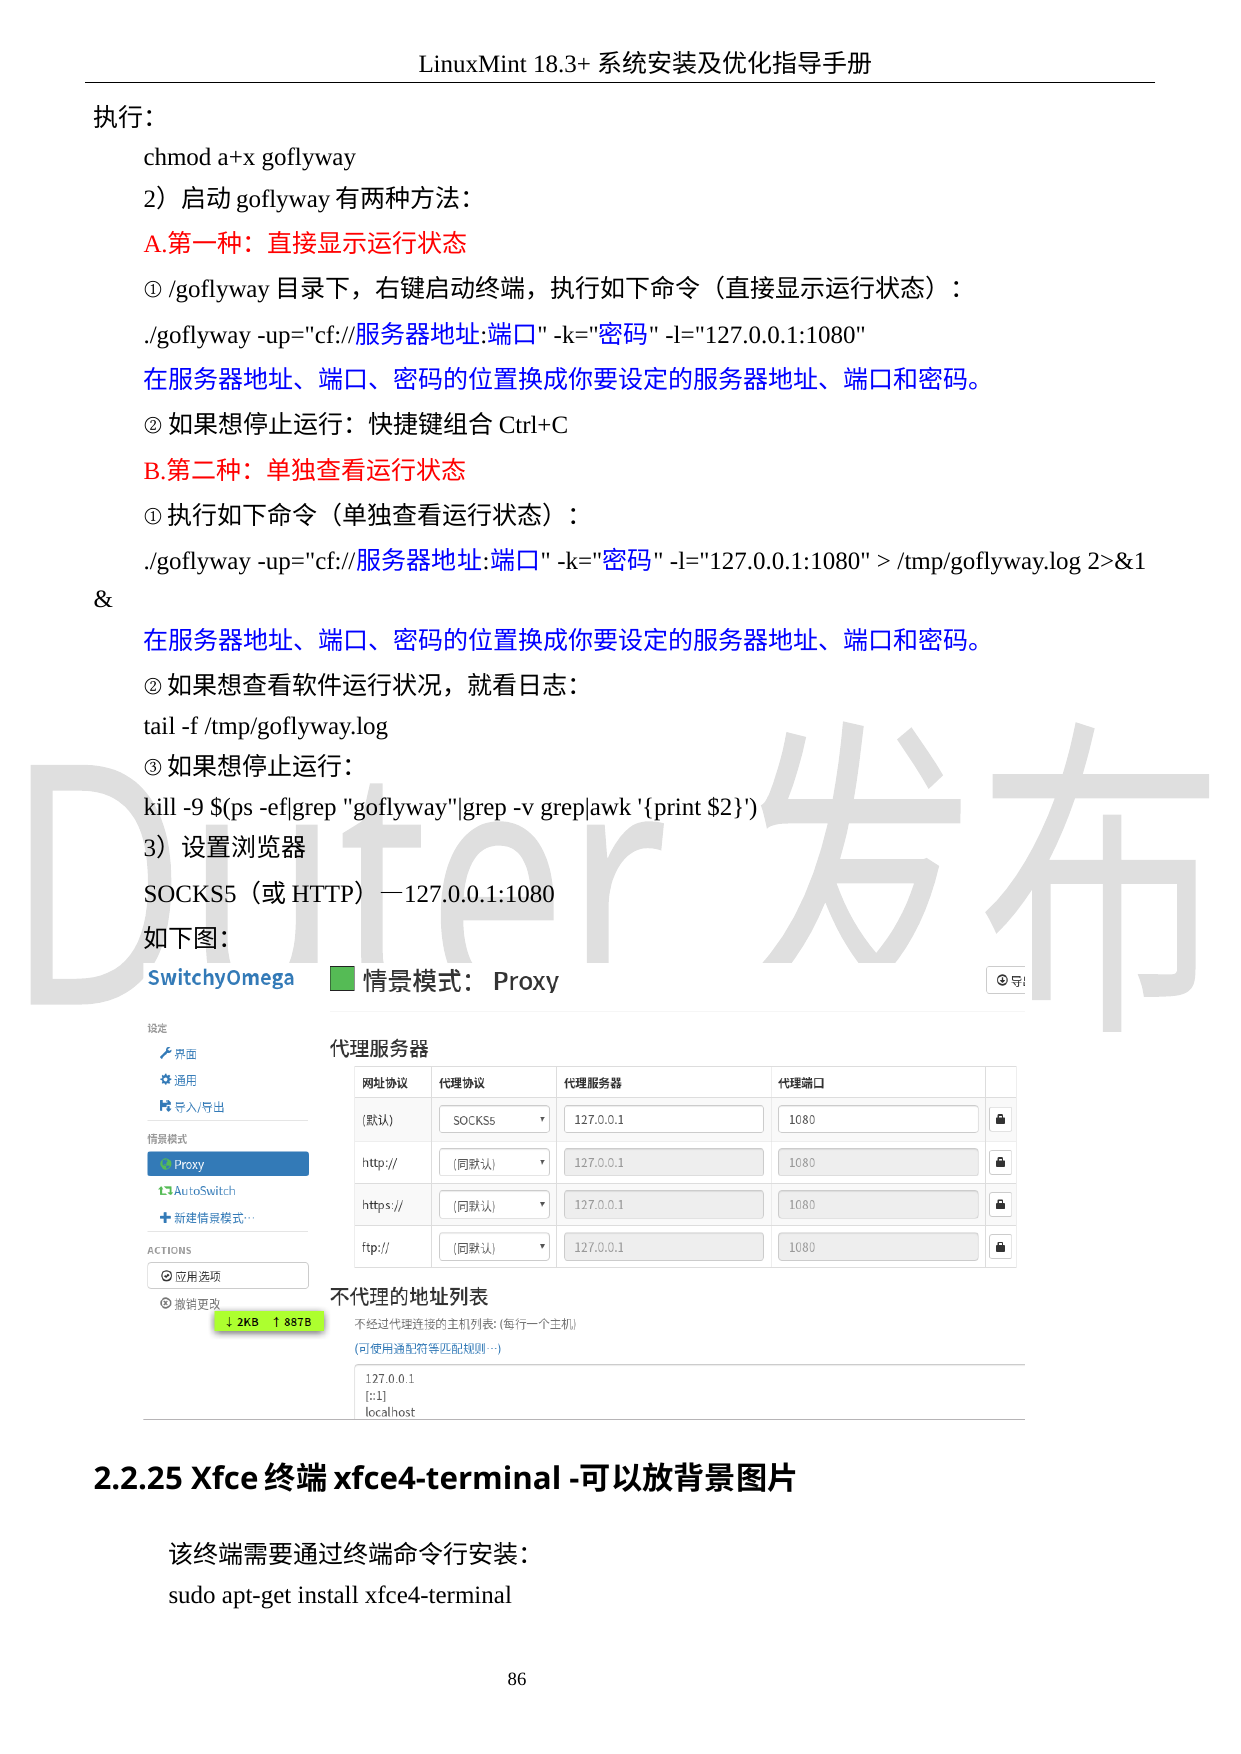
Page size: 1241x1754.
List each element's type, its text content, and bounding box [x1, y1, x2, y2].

list ③如果想停止运行： [93, 747, 1147, 783]
text sudo apt-get install xfce4-terminal [93, 1580, 1147, 1609]
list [93, 97, 1147, 133]
list ./goflyway -up="cf://服务器地址:端口" -k="密码" -l="127.0.0.1:1080" > /tmp/goflyway.log 2>&1 & [93, 541, 1147, 613]
list 3）设置浏览器 [93, 828, 1147, 864]
list 如下图： [93, 918, 1147, 955]
list kill -9 $(ps -ef|grep "goflyway"|grep -v grep|awk '{print $2}') [93, 792, 1147, 821]
list ① /goflyway目录下，右键启动终端，执行如下命令（直接显示运行状态）： [93, 269, 1147, 305]
list 在服务器地址、端口、密码的位置换成你要设定的服务器地址、端口和密码。 [93, 359, 1147, 396]
list A.第一种：直接显示运行状态 [93, 223, 1147, 260]
list 在服务器地址、端口、密码的位置换成你要设定的服务器地址、端口和密码。 [93, 620, 1147, 656]
list tail -f /tmp/goflyway.log [93, 711, 1147, 739]
list SOCKS5（或HTTP）—127.0.0.1:1080 [93, 873, 1147, 909]
list 2）启动goflyway有两种方法： [93, 178, 1147, 214]
list ②如果想查看软件运行状况，就看日志： [93, 665, 1147, 702]
list ①执行如下命令（单独查看运行状态）： [93, 495, 1147, 532]
list ② 如果想停止运行：快捷键组合Ctrl+C [93, 405, 1147, 441]
list B.第二种：单独查看运行状态 [93, 450, 1147, 486]
list chmod a+x goflyway [93, 142, 1147, 171]
text 该终端需要通过终端命令行安装： [93, 1535, 1147, 1571]
subtitle 2.2.25 Xfce终端xfce4-terminal -可以放背景图片 [93, 1453, 1147, 1498]
list ./goflyway -up="cf://服务器地址:端口" -k="密码" -l="127.0.0.1:1080" [93, 314, 1147, 350]
picture [143, 963, 1025, 1421]
